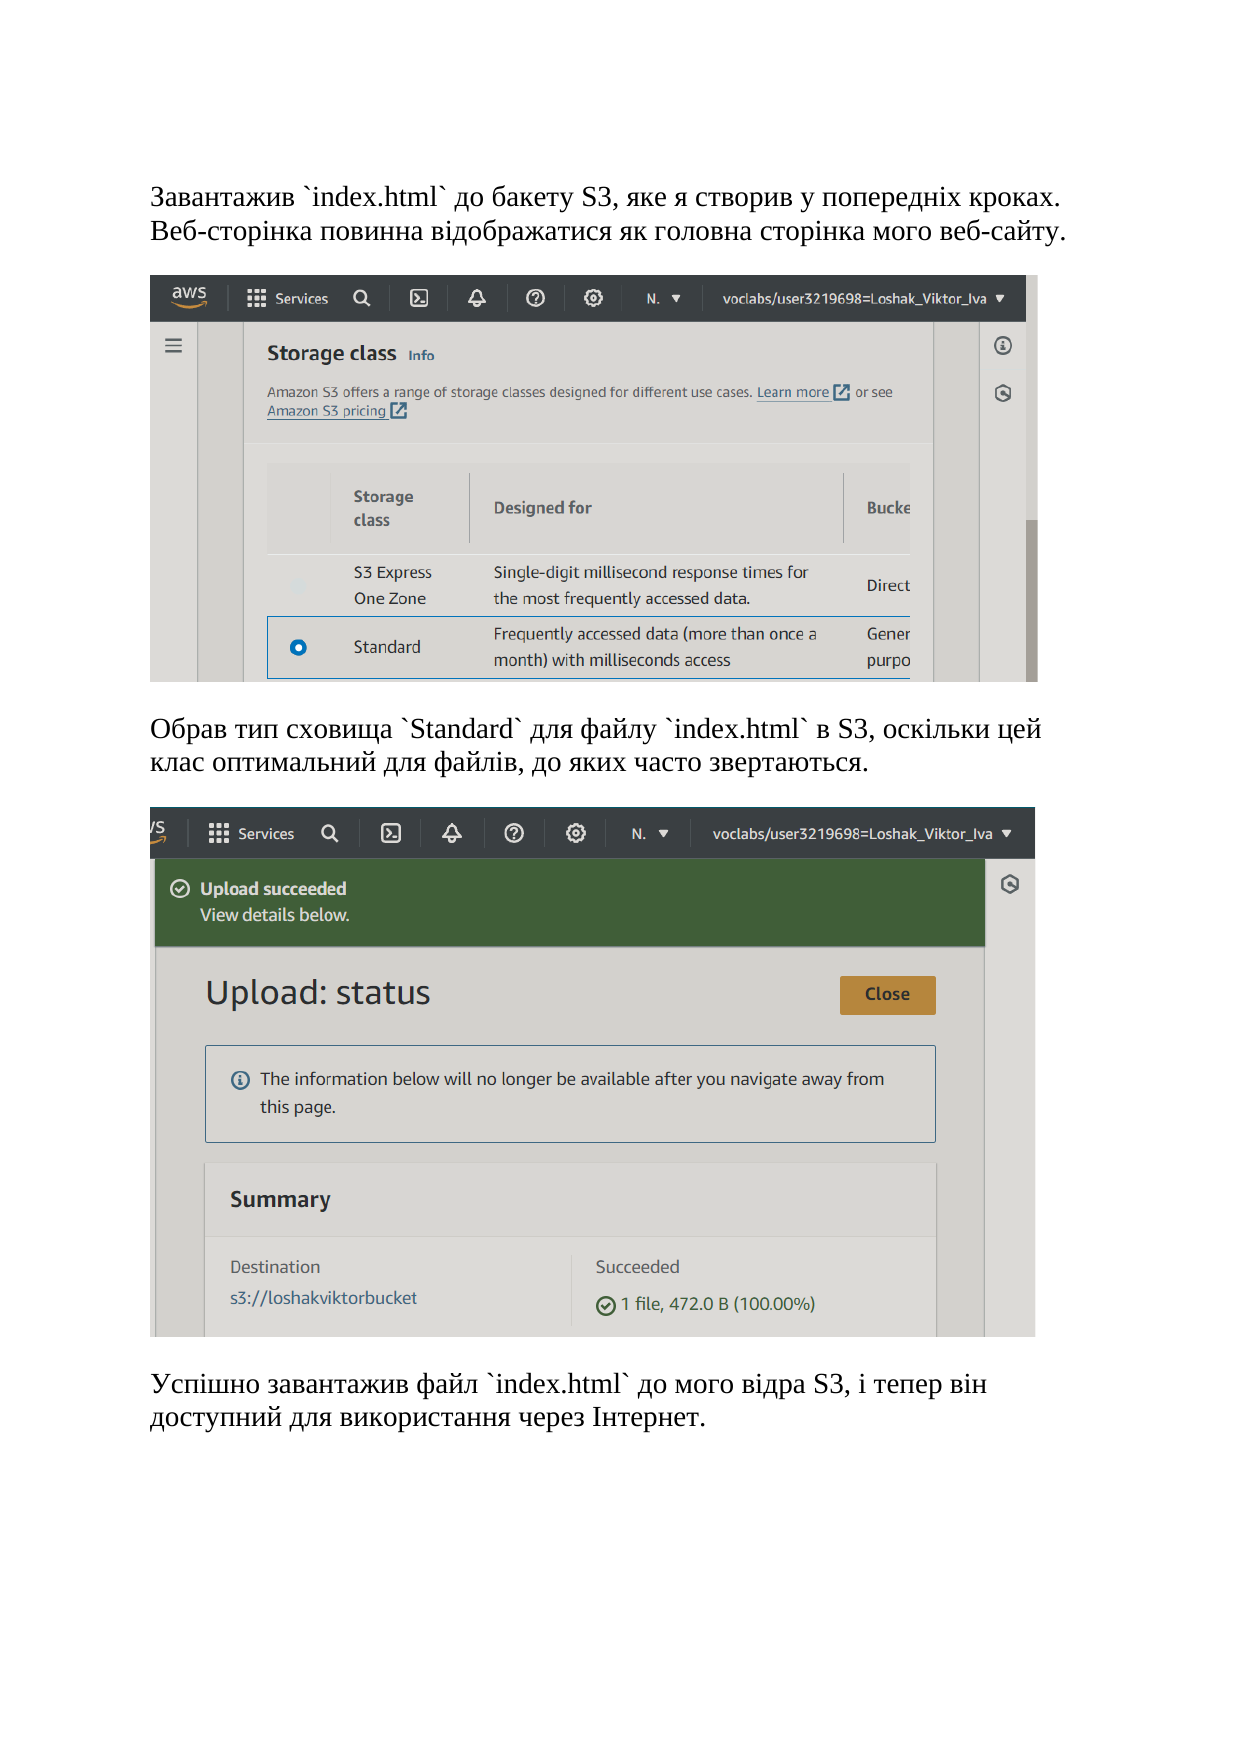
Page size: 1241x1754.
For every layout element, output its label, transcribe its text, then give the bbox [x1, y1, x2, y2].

text Обрав тип сховища `Standard` для файлу `index.html` в S3, оскільки цей клас оптимальний для файлів, до яких часто звертаються. [150, 711, 1090, 778]
text Завантажив `index.html` до бакету S3, яке я створив у попередніх кроках. Веб-сторінка повинна відображатися як головна сторінка мого веб-сайту. [150, 179, 1090, 246]
picture [150, 807, 1035, 1337]
text Успішно завантажив файл `index.html` до мого відра S3, і тепер він доступний для використання через Інтернет. [150, 1366, 1090, 1433]
picture [150, 275, 1038, 682]
